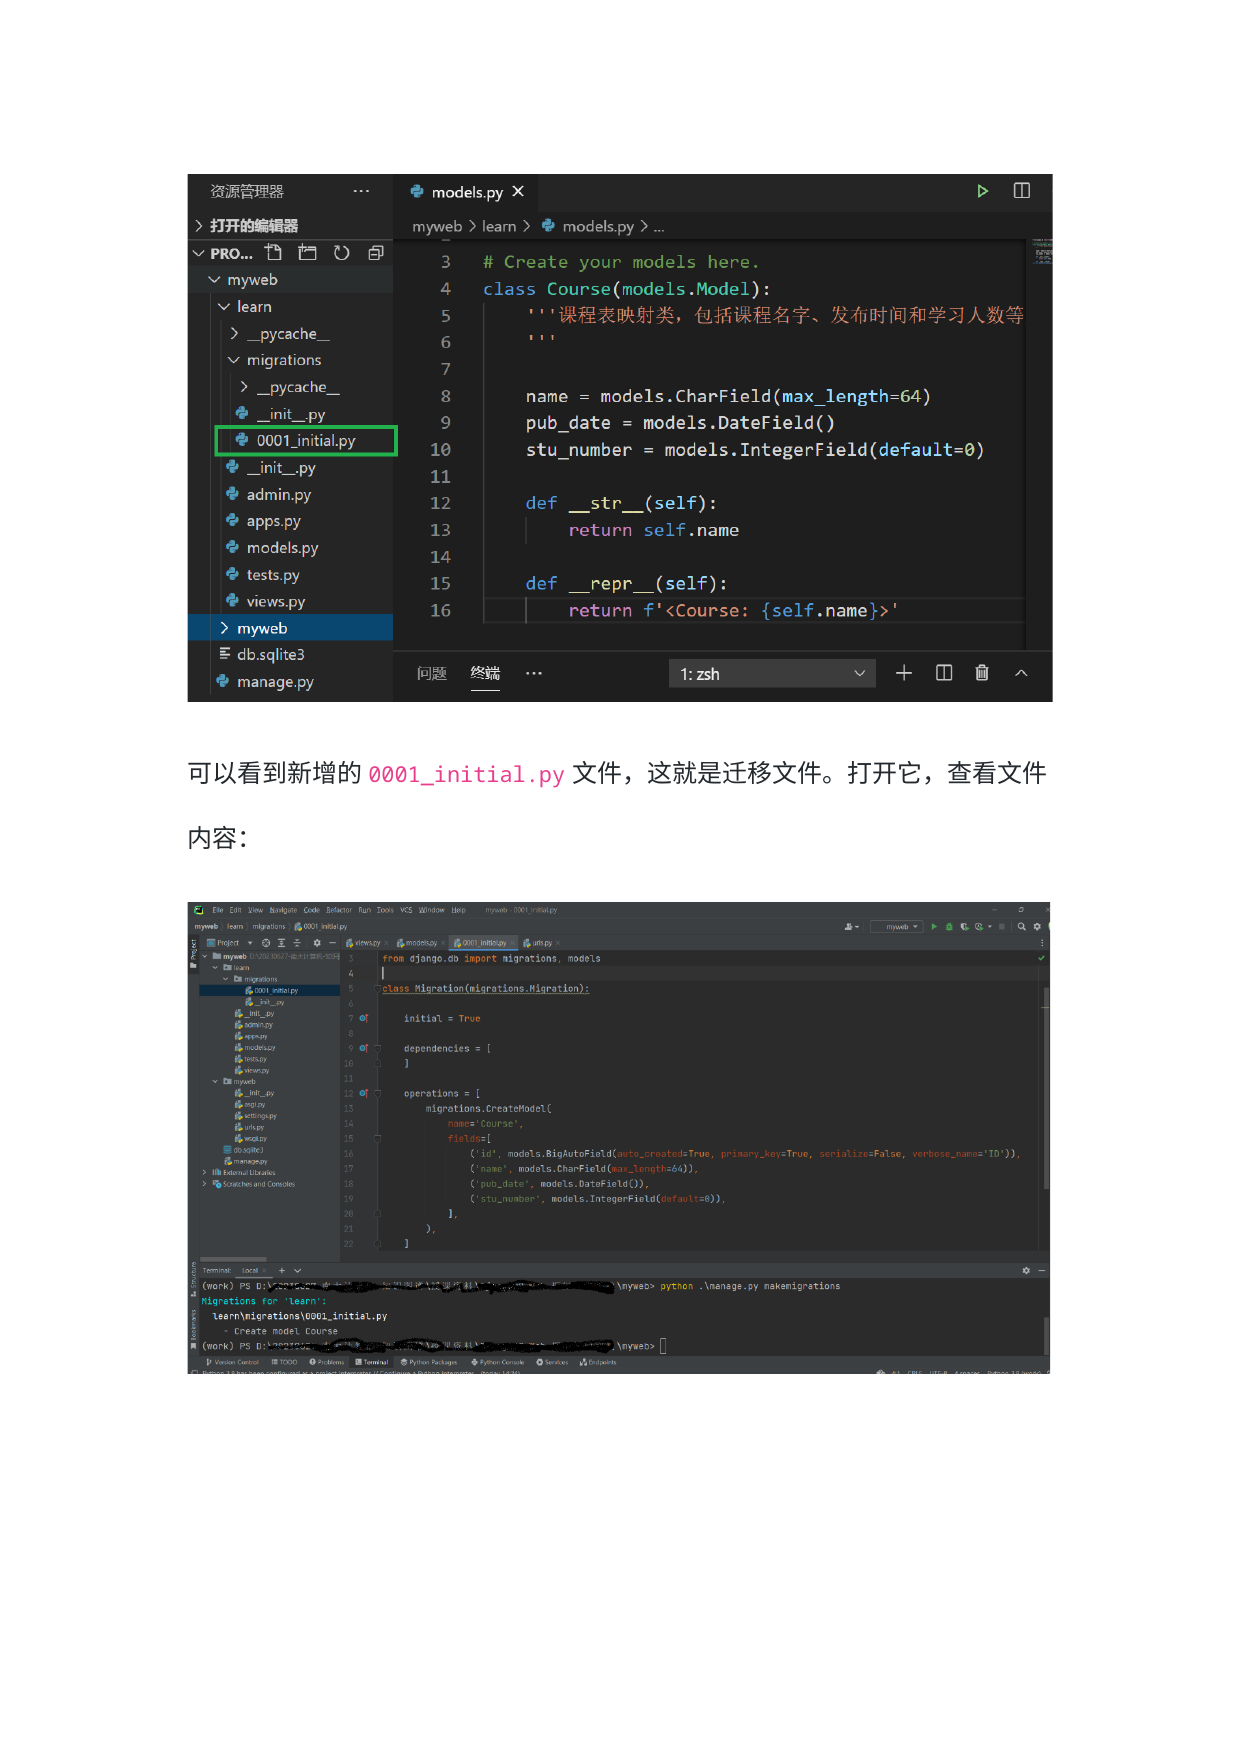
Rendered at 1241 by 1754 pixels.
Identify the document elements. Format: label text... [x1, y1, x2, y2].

picture [187, 174, 1053, 702]
text 可以看到新增的 0001_initial.py 文件，这就是迁移文件。打开它，查看文件内容： [187, 739, 1053, 869]
picture [187, 902, 1051, 1374]
